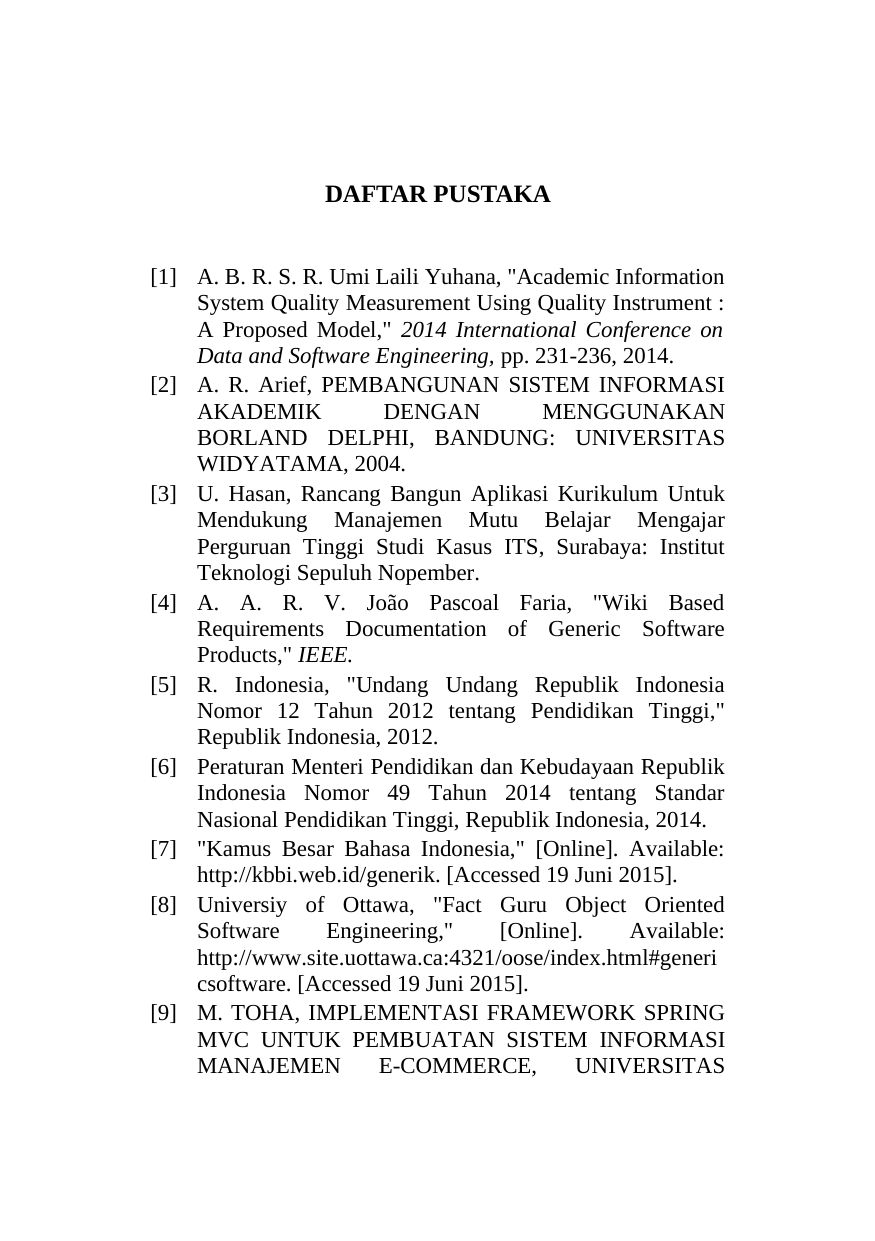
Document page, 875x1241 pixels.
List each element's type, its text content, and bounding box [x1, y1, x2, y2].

table_cell [6] [149, 751, 195, 833]
table_cell A. A. R. V. João Pascoal Faria, "Wiki Based Requirements Documentation of Generic Software Products," IEEE. [195, 587, 727, 669]
table_cell R. Indonesia, "Undang Undang Republik Indonesia Nomor 12 Tahun 2012 tentang Pendidikan Tinggi," Republik Indonesia, 2012. [195, 669, 727, 751]
table_cell U. Hasan, Rancang Bangun Aplikasi Kurikulum Untuk Mendukung Manajemen Mutu Belajar Mengajar Perguruan Tinggi Studi Kasus ITS, Surabaya: Institut Teknologi Sepuluh Nopember. [195, 479, 727, 587]
table_cell "Kamus Besar Bahasa Indonesia," [Online]. Available: http://kbbi.web.id/generik. [Accessed 19 Juni 2015]. [195, 834, 727, 889]
table_cell [5] [149, 669, 195, 751]
table_cell [2] [149, 370, 195, 478]
subtitle DAFTAR PUSTAKA [148, 179, 727, 208]
table_cell [8] [149, 889, 195, 998]
table_header [1] [149, 261, 195, 370]
table_cell [9] [149, 998, 195, 1080]
table_cell Universiy of Ottawa, "Fact Guru Object Oriented Software Engineering," [Online]. Available: http://www.site.uottawa.ca:4321/oose/index.html#genericsoftware. [Accessed 19 Juni 2015]. [195, 889, 727, 998]
table_cell A. R. Arief, PEMBANGUNAN SISTEM INFORMASI AKADEMIK DENGAN MENGGUNAKAN BORLAND DELPHI, BANDUNG: UNIVERSITAS WIDYATAMA, 2004. [195, 370, 727, 478]
table_header A. B. R. S. R. Umi Laili Yuhana, "Academic Information System Quality Measurement Using Quality Instrument : A Proposed Model," 2014 International Conference on Data and Software Engineering, pp. 231-236, 2014. [195, 261, 727, 370]
table_cell [3] [149, 479, 195, 587]
table_cell [7] [149, 834, 195, 889]
table_cell [4] [149, 587, 195, 669]
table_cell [195, 998, 727, 1080]
table_cell Peraturan Menteri Pendidikan dan Kebudayaan Republik Indonesia Nomor 49 Tahun 2014 tentang Standar Nasional Pendidikan Tinggi, Republik Indonesia, 2014. [195, 751, 727, 833]
